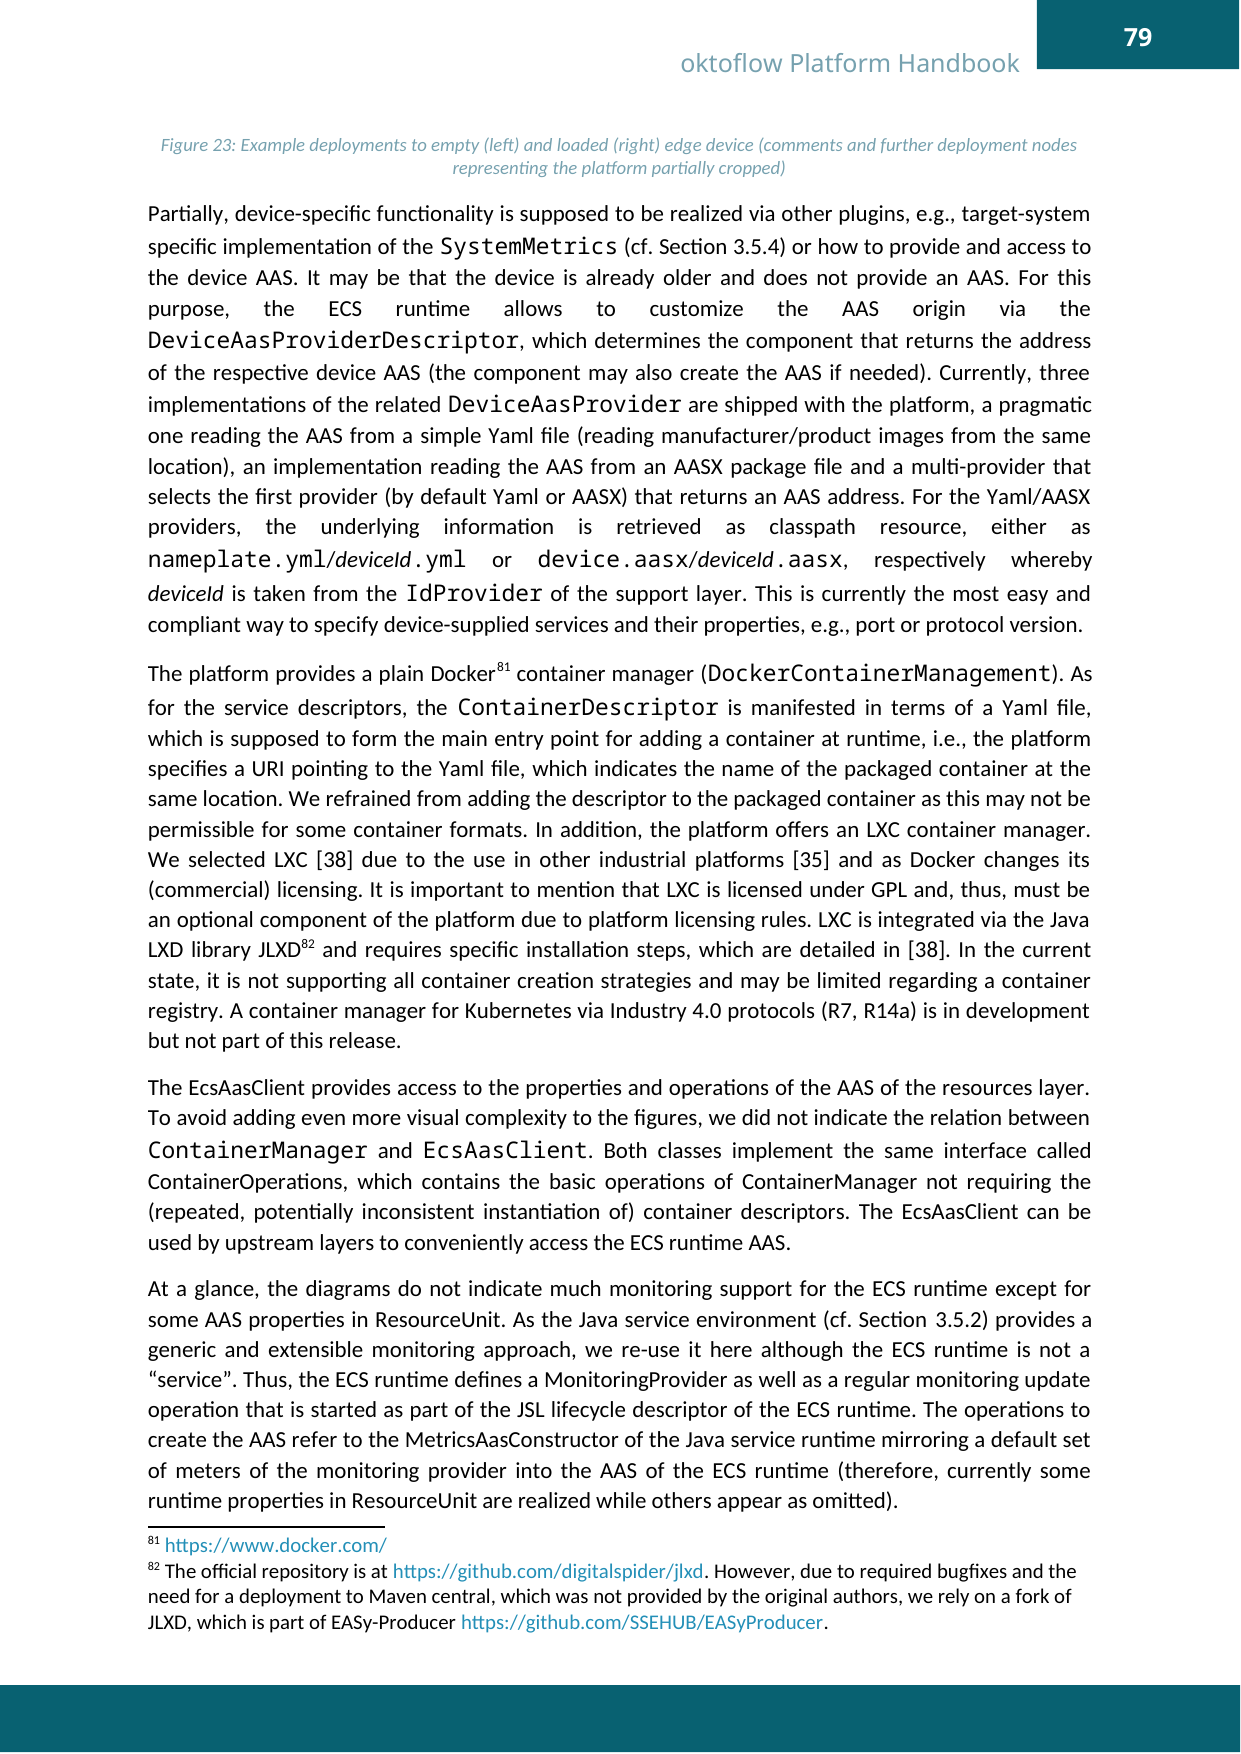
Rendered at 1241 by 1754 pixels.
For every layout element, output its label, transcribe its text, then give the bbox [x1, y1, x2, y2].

text Figure 23: Example deployments to empty (left) and loaded (right) edge device (comments and further deployment nodes representing the platform partially cropped) [148, 133, 1093, 179]
text The platform provides a plain Docker container manager (DockerContainerManagement). As for the service descriptors, the ContainerDescriptor is manifested in terms of a Yaml file, which is supposed to form the main entry point for adding a container at runtime, i.e., the platform specifies a URI pointing to the Yaml file, which indicates the name of the packaged container at the same location. We refrained from adding the descriptor to the packaged container as this may not be permissible for some container formats. In addition, the platform offers an LXC container manager. We selected LXC [38] due to the use in other industrial platforms [35] and as Docker changes its (commercial) licensing. It is important to mention that LXC is licensed under GPL and, thus, must be an optional component of the platform due to platform licensing rules. LXC is integrated via the Java LXD library JLXD and requires specific installation steps, which are detailed in [38]. In the current state, it is not supporting all container creation strategies and may be limited regarding a container registry. A container manager for Kubernetes via Industry 4.0 protocols (R7, R14a) is in development but not part of this release. [148, 657, 1093, 1054]
text Partially, device-specific functionality is supposed to be realized via other plugins, e.g., target-system specific implementation of the SystemMetrics (cf. Section 3.5.4) or how to provide and access to the device AAS. It may be that the device is already older and does not provide an AAS. For this purpose, the ECS runtime allows to customize the AAS origin via the DeviceAasProviderDescriptor, which determines the component that returns the address of the respective device AAS (the component may also create the AAS if needed). Currently, three implementations of the related DeviceAasProvider are shipped with the platform, a pragmatic one reading the AAS from a simple Yaml file (reading manufacturer/product images from the same location), an implementation reading the AAS from an AASX package file and a multi-provider that selects the first provider (by default Yaml or AASX) that returns an AAS address. For the Yaml/AASX providers, the underlying information is retrieved as classpath resource, either as nameplate.yml/deviceId.yml or device.aasx/deviceId.aasx, respectively whereby deviceId is taken from the IdProvider of the support layer. This is currently the most easy and compliant way to specify device-supplied services and their properties, e.g., port or protocol version. [148, 199, 1093, 638]
text At a glance, the diagrams do not indicate much monitoring support for the ECS runtime except for some AAS properties in ResourceUnit. As the Java service environment (cf. Section 3.5.2) provides a generic and extensible monitoring approach, we re-use it here although the ECS runtime is not a “service”. Thus, the ECS runtime defines a MonitoringProvider as well as a regular monitoring update operation that is started as part of the JSL lifecycle descriptor of the ECS runtime. The operations to create the AAS refer to the MetricsAasConstructor of the Java service runtime mirroring a default set of meters of the monitoring provider into the AAS of the ECS runtime (therefore, currently some runtime properties in ResourceUnit are realized while others appear as omitted). [148, 1274, 1093, 1514]
text The EcsAasClient provides access to the properties and operations of the AAS of the resources layer. To avoid adding even more visual complexity to the figures, we did not indicate the relation between ContainerManager and EcsAasClient. Both classes implement the same interface called ContainerOperations, which contains the basic operations of ContainerManager not requiring the (repeated, potentially inconsistent instantiation of) container descriptors. The EcsAasClient can be used by upstream layers to conveniently access the ECS runtime AAS. [148, 1073, 1093, 1256]
